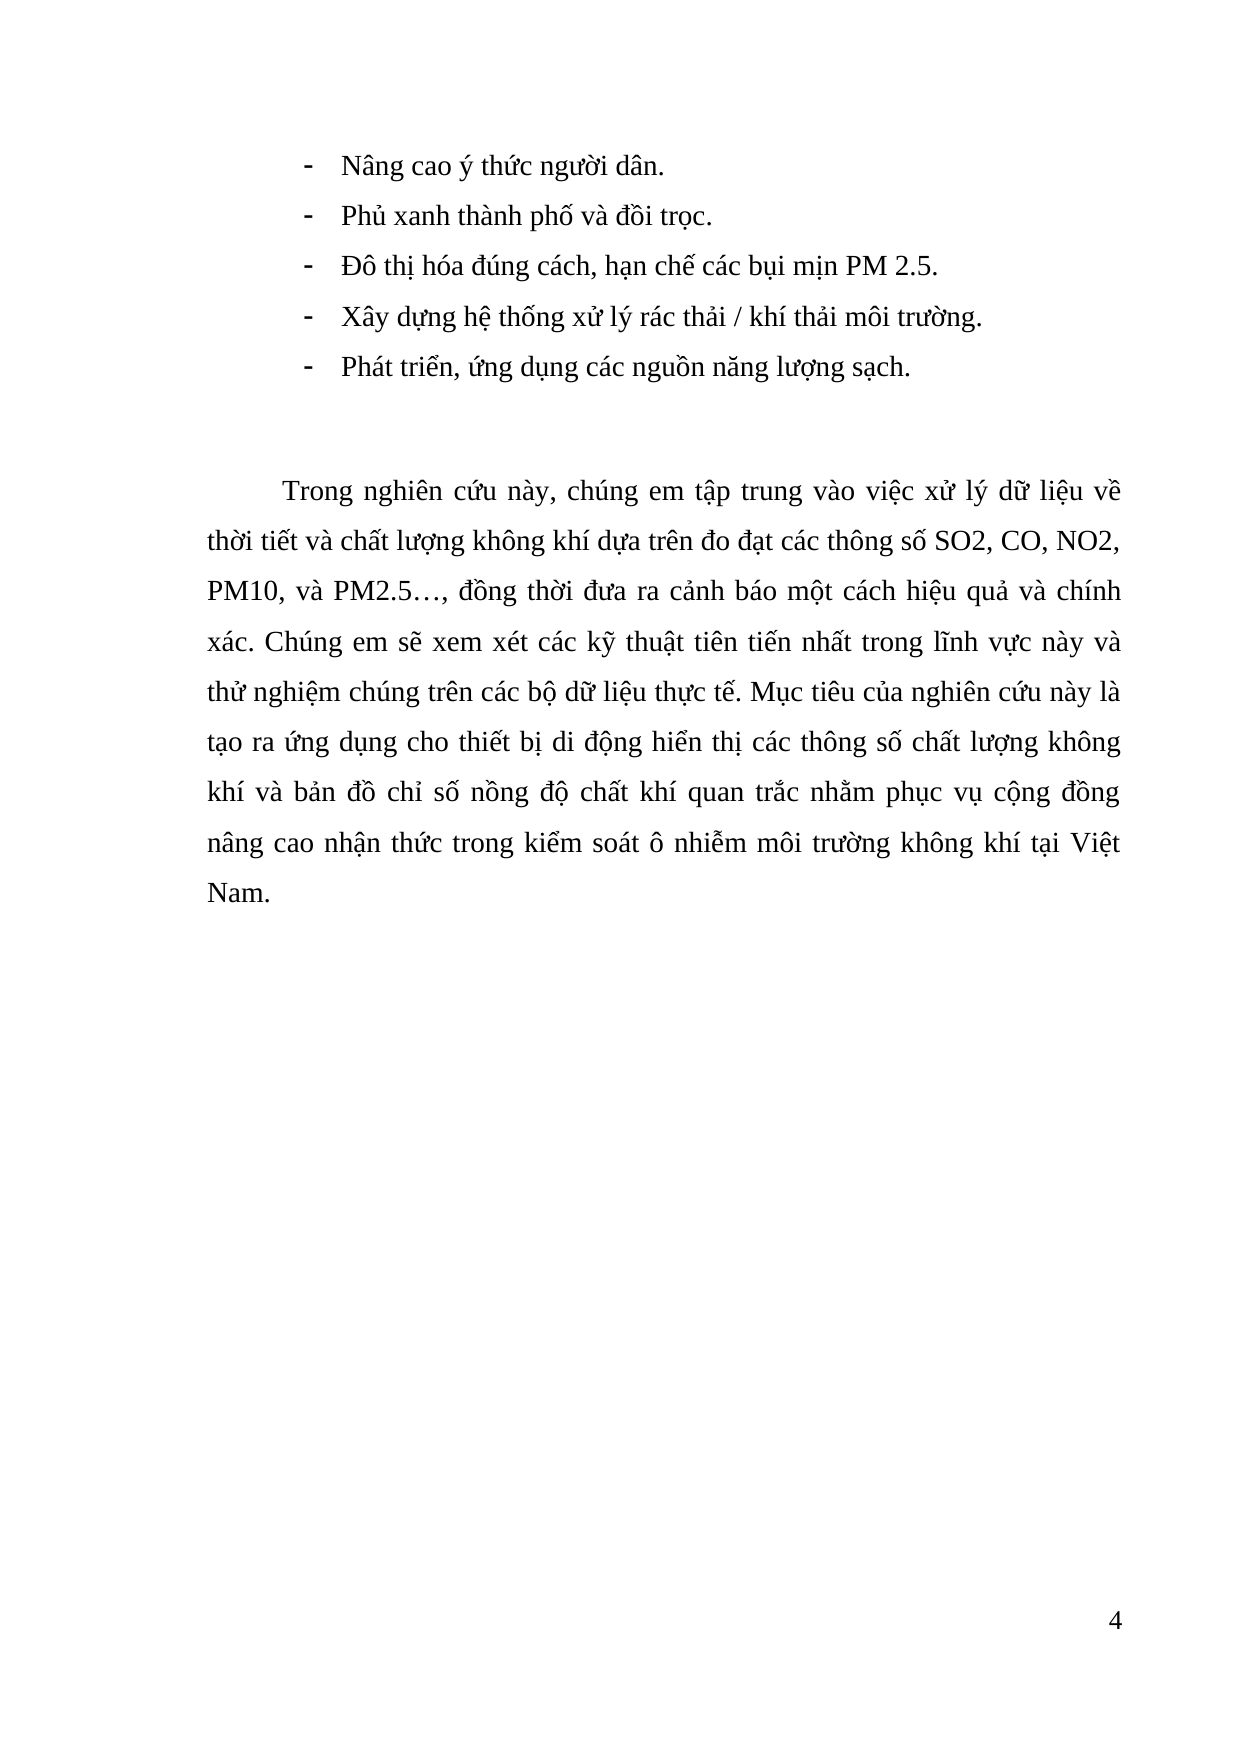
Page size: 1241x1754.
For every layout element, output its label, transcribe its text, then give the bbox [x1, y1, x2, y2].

list Đô thị hóa đúng cách, hạn chế các bụi mịn PM 2.5. [303, 248, 1122, 282]
list Xây dựng hệ thống xử lý rác thải / khí thải môi trường. [303, 299, 1122, 333]
list Nâng cao ý thức người dân. [303, 148, 1122, 181]
list Phát triển, ứng dụng các nguồn năng lượng sạch. [303, 349, 1122, 383]
text Trong nghiên cứu này, chúng em tập trung vào việc xử lý dữ liệu về thời tiết và chất lượng không khí dựa trên đo đạt các thông số SO2, CO, NO2, PM10, và PM2.5…, đồng thời đưa ra cảnh báo một cách hiệu quả và chính xác. Chúng em sẽ xem xét các kỹ thuật tiên tiến nhất trong lĩnh vực này và thử nghiệm chúng trên các bộ dữ liệu thực tế. Mục tiêu của nghiên cứu này là tạo ra ứng dụng cho thiết bị di động hiển thị các thông số chất lượng không khí và bản đồ chỉ số nồng độ chất khí quan trắc nhằm phục vụ cộng đồng nâng cao nhận thức trong kiểm soát ô nhiễm môi trường không khí tại Việt Nam. [207, 473, 1122, 909]
list Phủ xanh thành phố và đồi trọc. [303, 198, 1122, 232]
